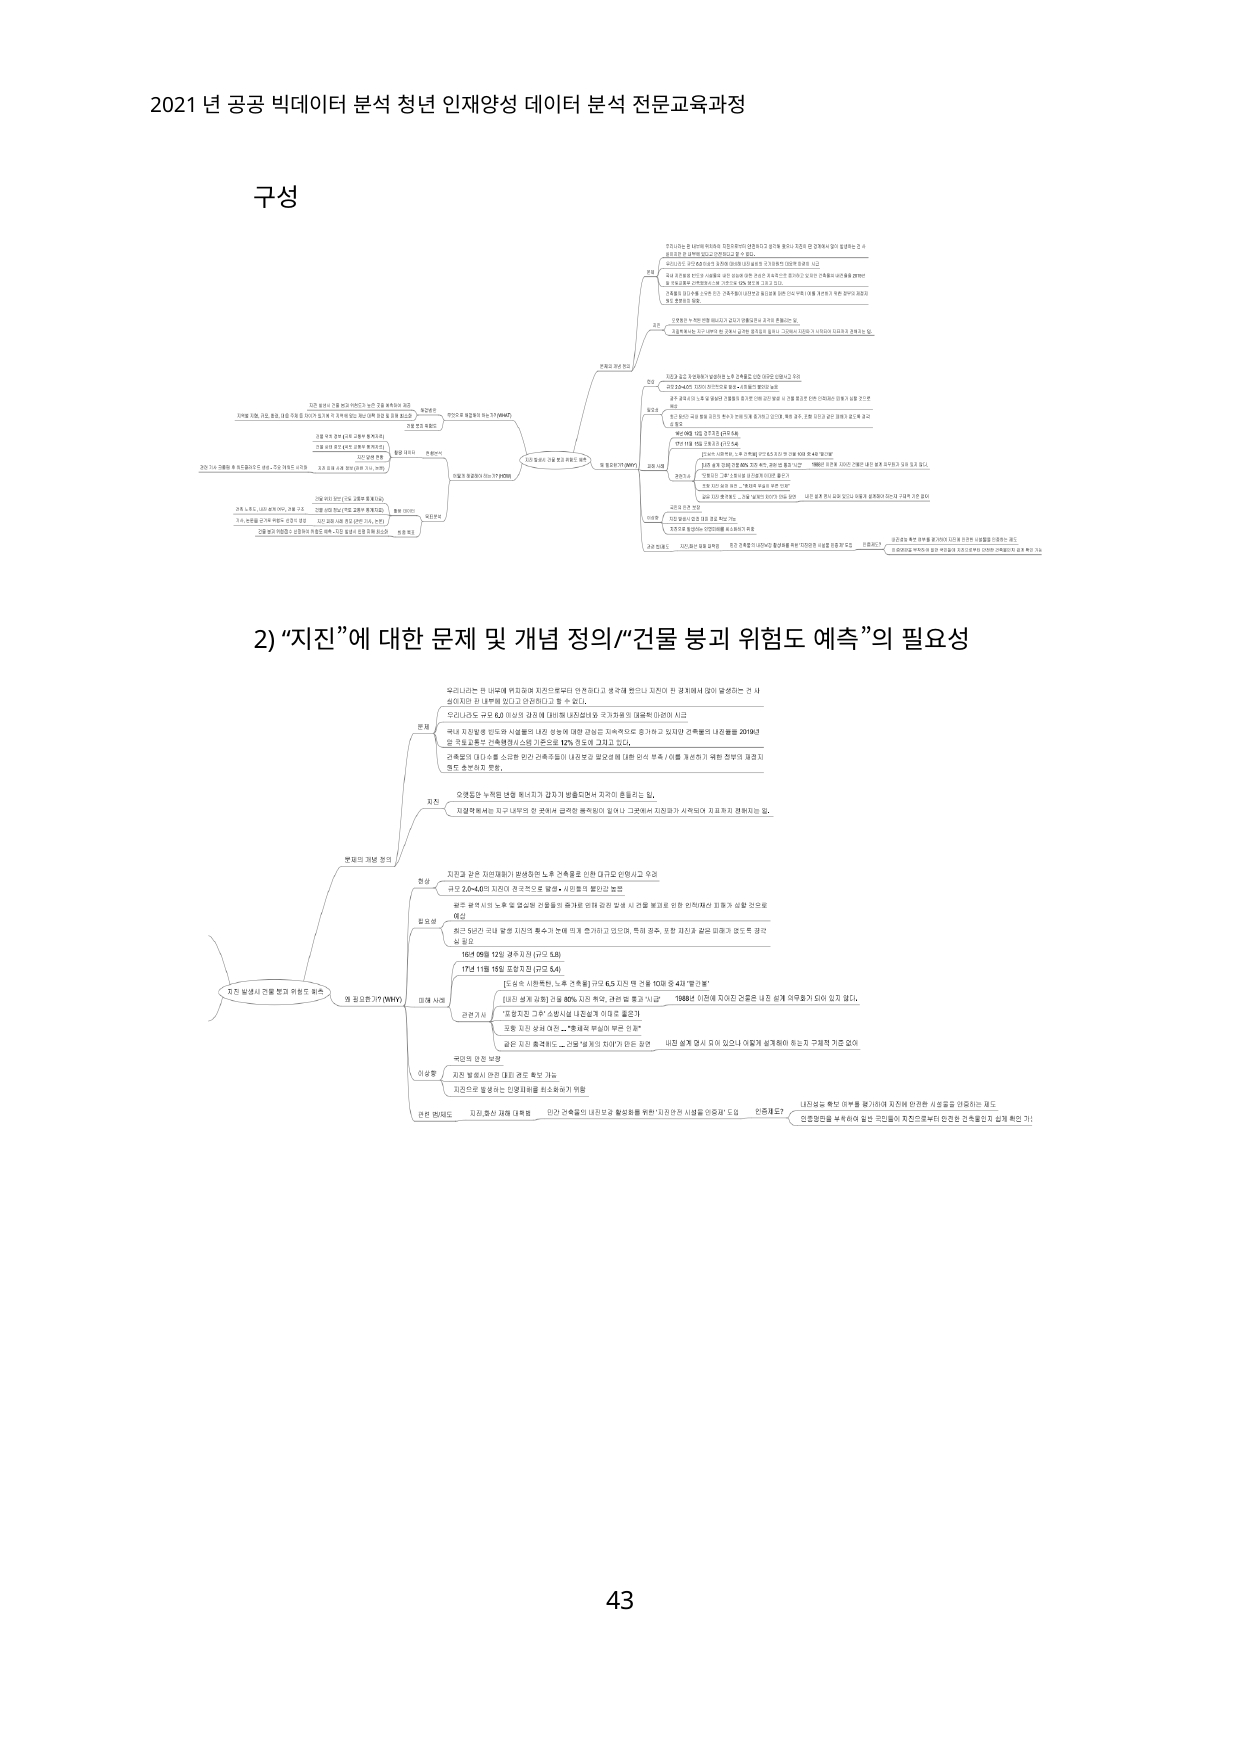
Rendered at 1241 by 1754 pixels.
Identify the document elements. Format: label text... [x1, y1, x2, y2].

picture [198, 242, 1042, 559]
picture [208, 684, 1033, 1135]
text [253, 177, 1090, 213]
text 2) “지진”에 대한 문제 및 개념 정의/“건물 붕괴 위험도 예측”의 필요성 [253, 619, 1090, 656]
